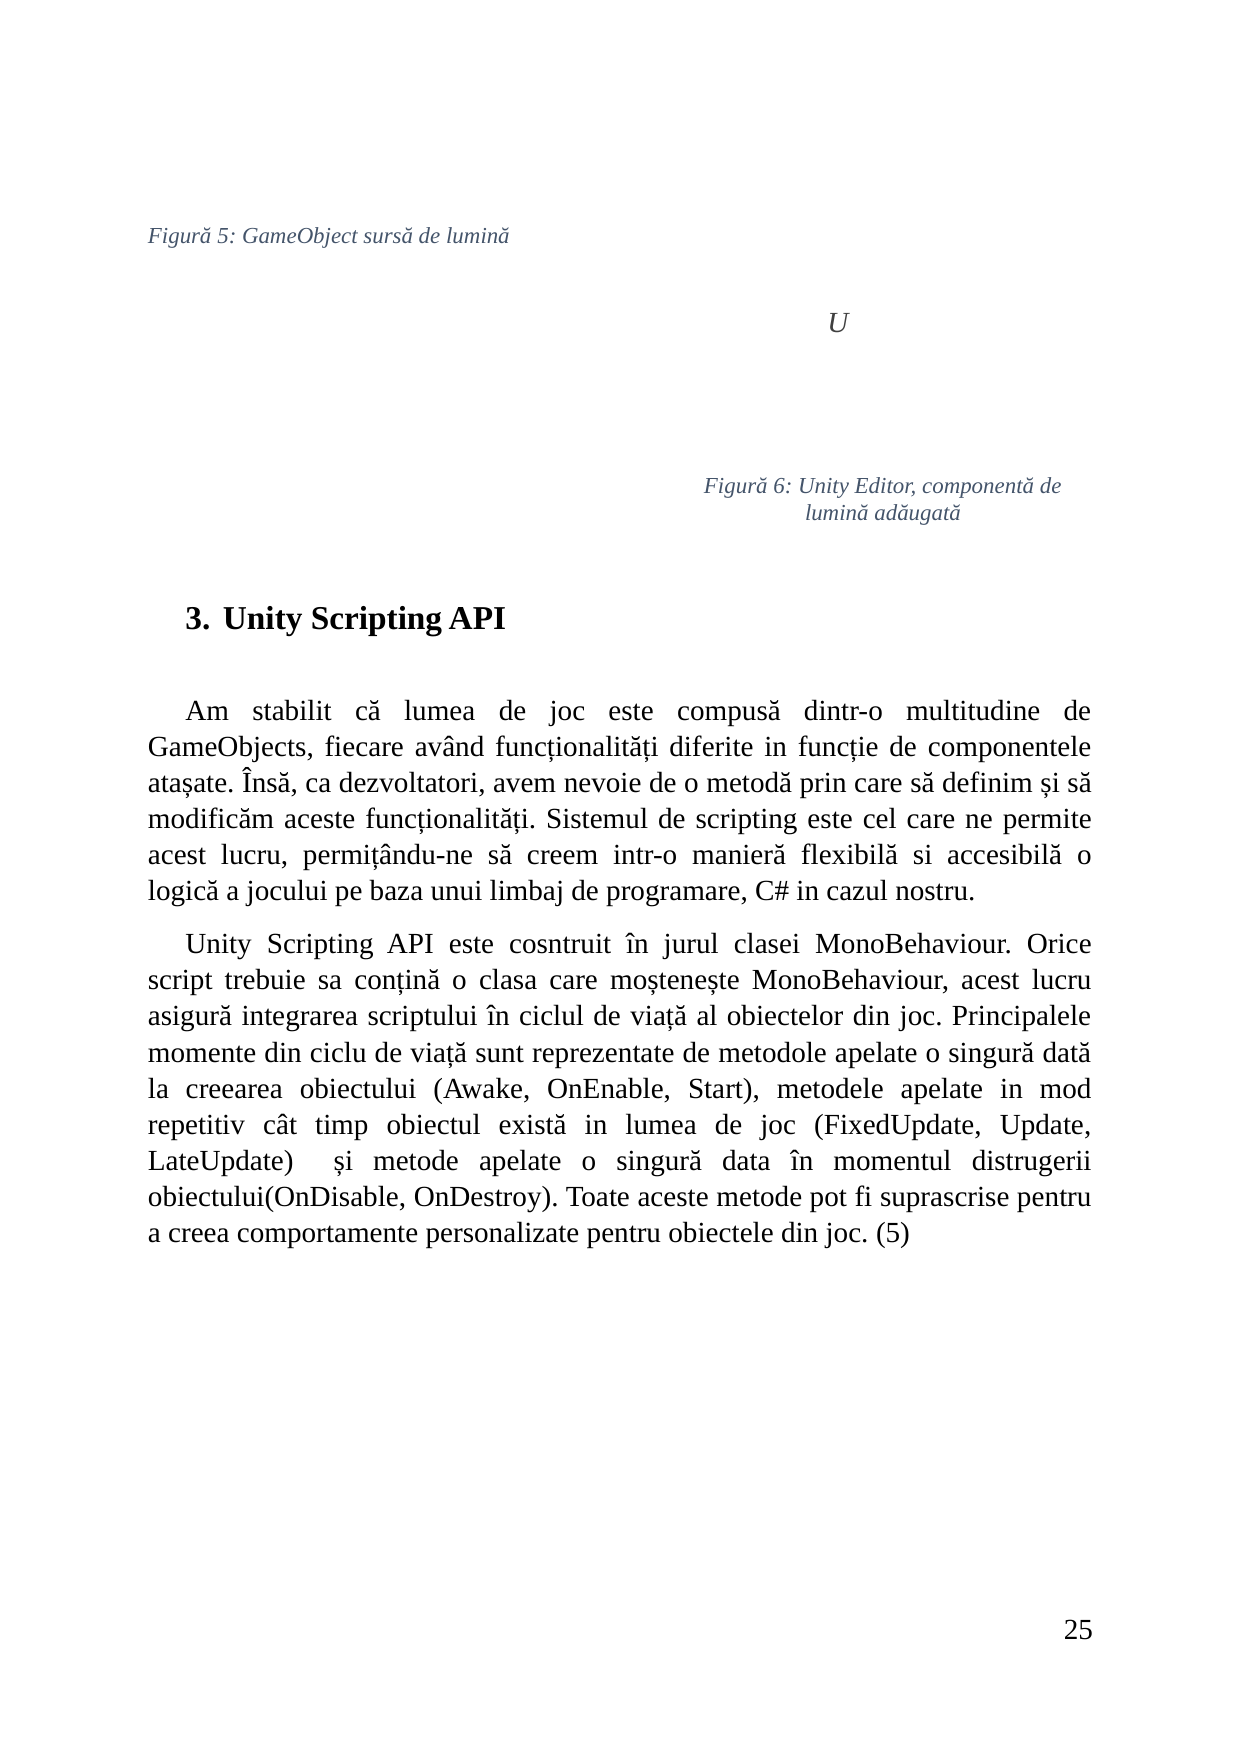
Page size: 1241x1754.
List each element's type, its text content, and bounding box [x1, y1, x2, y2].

text U [598, 305, 1002, 339]
text Unity Scripting API este cosntruit în jurul clasei MonoBehaviour. Orice script trebuie sa conțină o clasa care moștenește MonoBehaviour, acest lucru asigură integrarea scriptului în ciclul de viață al obiectelor din joc. Principalele momente din ciclu de viață sunt reprezentate de metodole apelate o singură dată la creearea obiectului (Awake, OnEnable, Start), metodele apelate in mod repetitiv cât timp obiectul există in lumea de joc (FixedUpdate, Update, LateUpdate) și metode apelate o singură data în momentul distrugerii obiectului(OnDisable, OnDestroy). Toate aceste metode pot fi suprascrise pentru a creea comportamente personalizate pentru obiectele din joc. [148, 926, 1092, 1249]
text Am stabilit că lumea de joc este compusă dintr-o multitudine de GameObjects, fiecare având funcționalități diferite in funcție de componentele atașate. Însă, ca dezvoltatori, avem nevoie de o metodă prin care să definim și să modificăm aceste funcționalități. Sistemul de scripting este cel care ne permite acest lucru, permițându-ne să creem intr-o manieră flexibilă si accesibilă o logică a jocului pe baza unui limbaj de programare, C# in cazul nostru. [148, 693, 1092, 907]
text Figură 5: GameObject sursă de lumină [148, 222, 1092, 248]
text Figură 6: Unity Editor, componentă de lumină adăugată [673, 472, 1092, 525]
subtitle Unity Scripting API [185, 598, 1092, 637]
